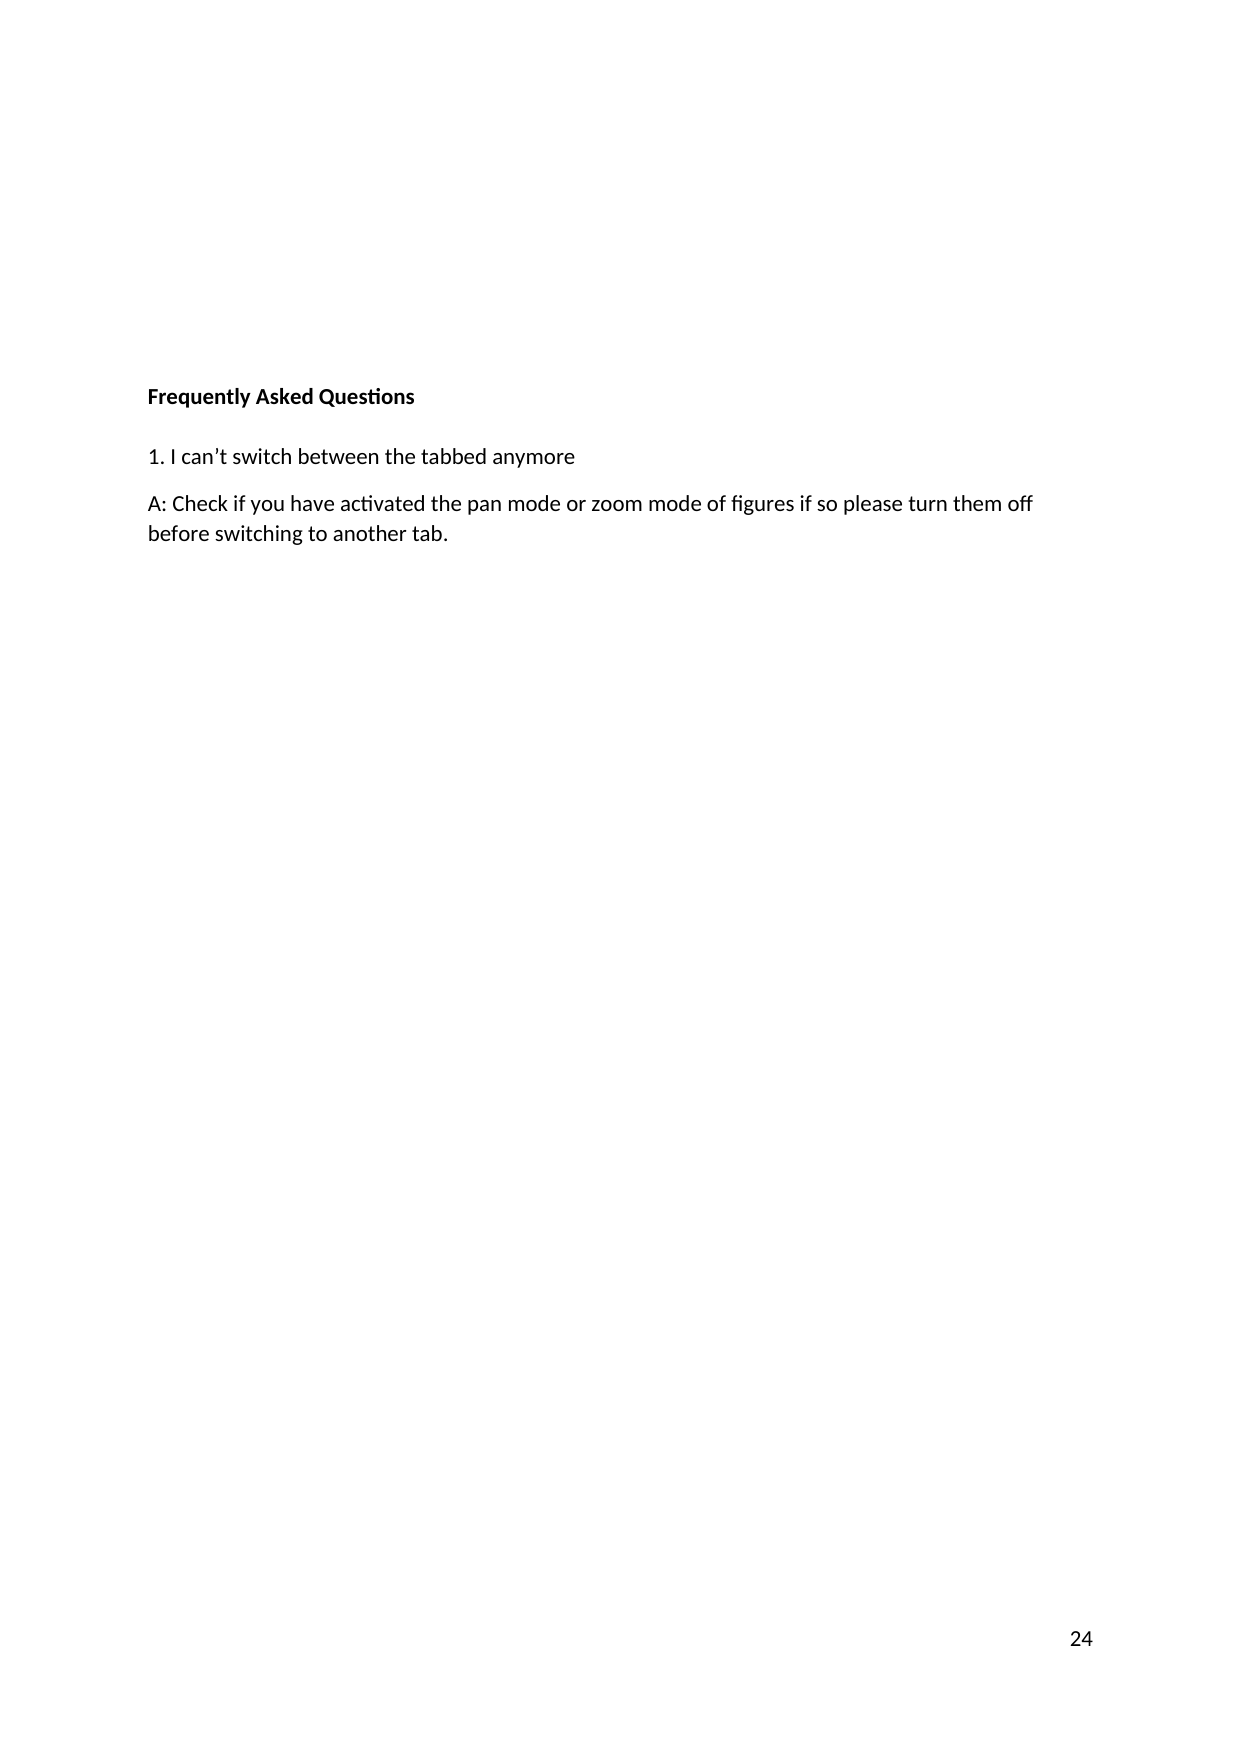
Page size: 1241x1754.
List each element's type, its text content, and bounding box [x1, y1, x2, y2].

text A: Check if you have activated the pan mode or zoom mode of figures if so please turn them off before switching to another tab. [148, 489, 1093, 547]
text Frequently Asked Questions 1. I can’t switch between the tabbed anymore [148, 382, 1093, 470]
